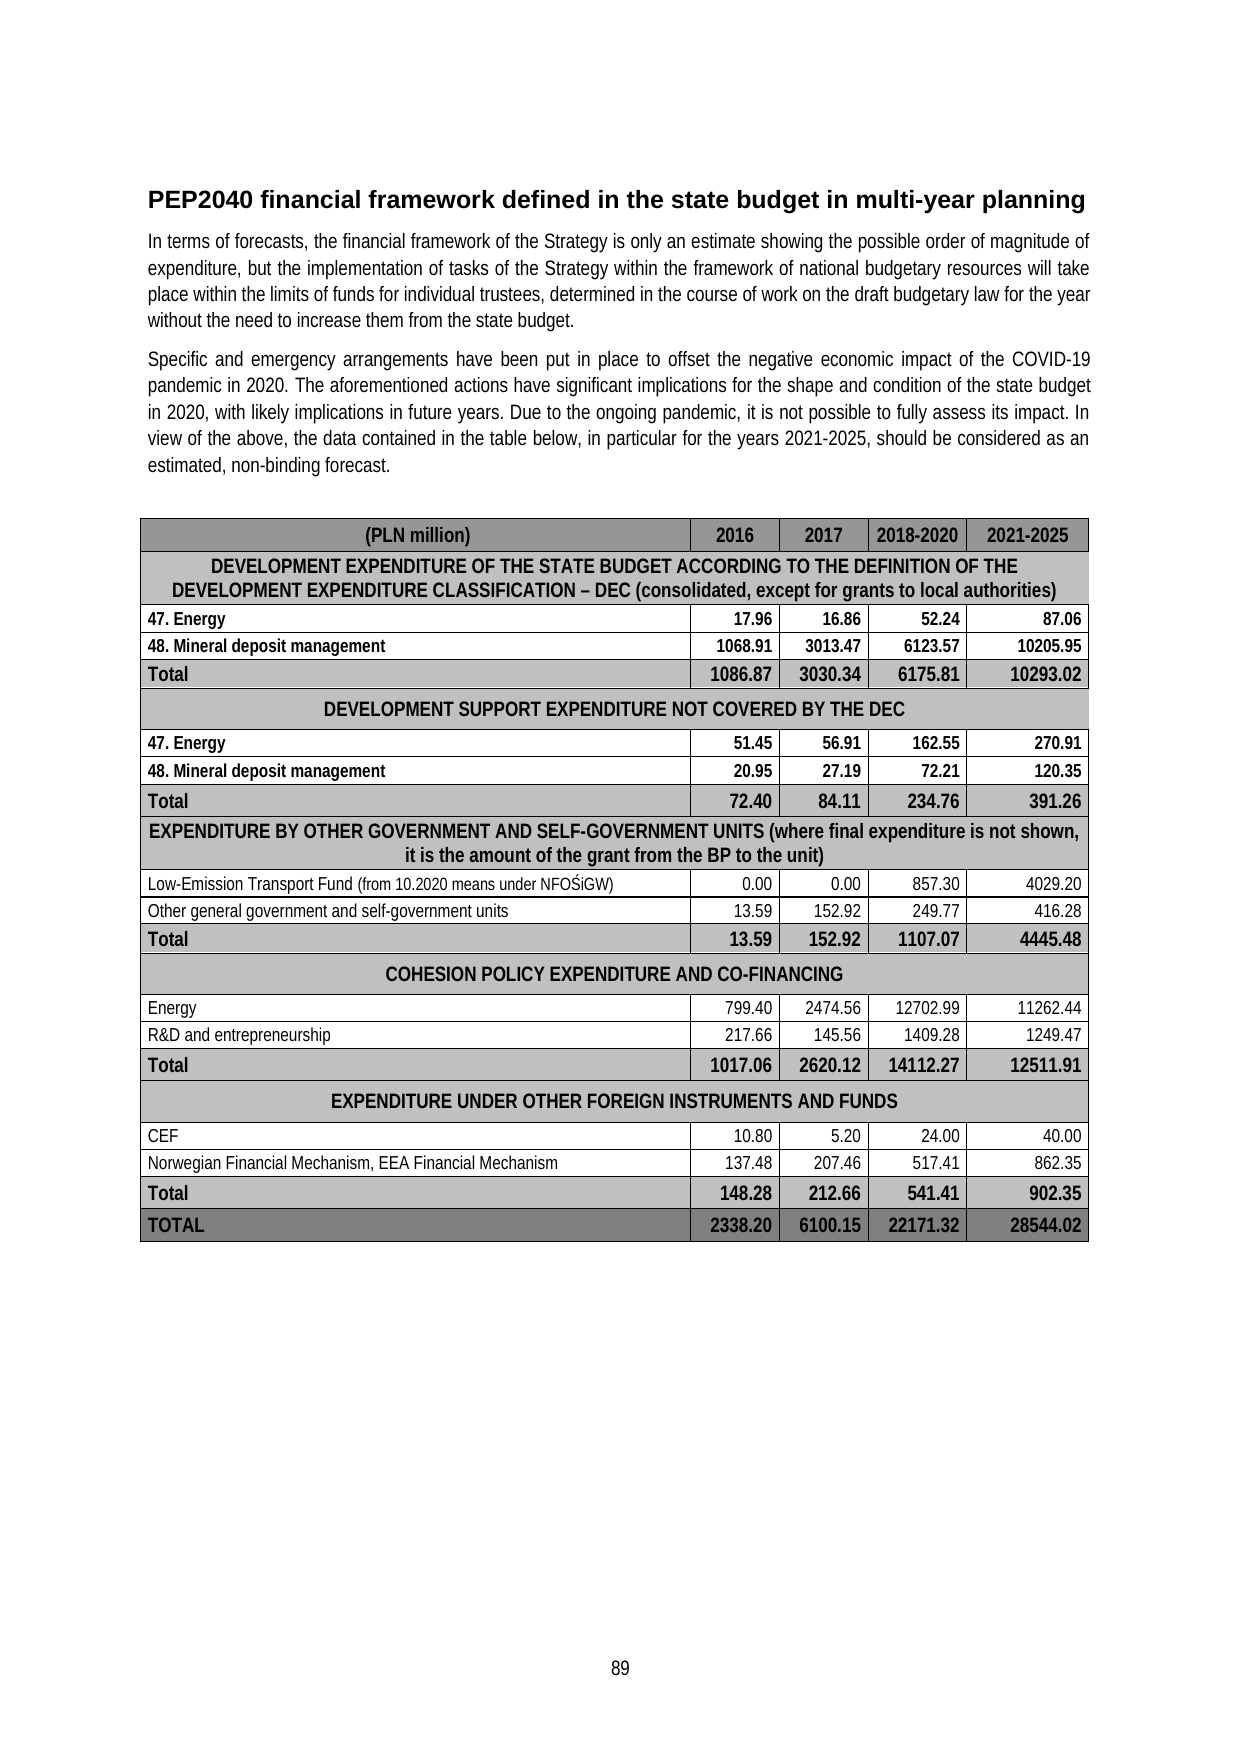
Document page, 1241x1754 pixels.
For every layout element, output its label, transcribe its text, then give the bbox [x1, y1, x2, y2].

table_cell Low-Emission Transport Fund (from 10.2020 means under NFOŚiGW) [141, 870, 690, 896]
table_cell 1086.87 [691, 660, 779, 687]
table_header 2016 [691, 519, 779, 551]
table_cell Total [141, 924, 690, 952]
text In terms of forecasts, the financial framework of the Strategy is only an estimate showing the possible order of magnitude of expenditure, but the implementation of tasks of the Strategy within the framework of national budgetary resources will take place within the limits of funds for individual trustees, determined in the course of work on the draft budgetary law for the year without the need to increase them from the state budget. [148, 229, 1093, 332]
table_cell 234.76 [869, 785, 966, 816]
table_cell CEF [141, 1123, 690, 1149]
table_cell 416.28 [967, 898, 1088, 923]
table_cell 212.66 [780, 1177, 868, 1208]
table_cell TOTAL [141, 1209, 690, 1241]
table_cell 11262.44 [967, 995, 1088, 1021]
table_cell 51.45 [691, 730, 779, 756]
table_cell 1409.28 [869, 1022, 966, 1048]
table_header 2017 [780, 519, 868, 551]
table_cell Total [141, 785, 690, 816]
table_cell 10205.95 [967, 633, 1088, 659]
table_cell Other general government and self-government units [141, 898, 690, 923]
table_cell 120.35 [967, 757, 1088, 784]
table_cell 48. Mineral deposit management [141, 757, 690, 784]
table_cell 22171.32 [869, 1209, 966, 1241]
table_cell 72.40 [691, 785, 779, 816]
table_cell 217.66 [691, 1022, 779, 1048]
table_cell 517.41 [869, 1150, 966, 1176]
table_cell 207.46 [780, 1150, 868, 1176]
table_cell 13.59 [691, 924, 779, 952]
table_cell 47. Energy [141, 605, 690, 632]
table_cell 145.56 [780, 1022, 868, 1048]
table_cell 0.00 [780, 870, 868, 896]
table_cell Total [141, 660, 690, 687]
table_cell 6100.15 [780, 1209, 868, 1241]
table_cell DEVELOPMENT SUPPORT EXPENDITURE NOT COVERED BY THE DEC [141, 689, 1089, 729]
table_cell 6175.81 [869, 660, 966, 687]
table_cell 12702.99 [869, 995, 966, 1021]
table_cell 2338.20 [691, 1209, 779, 1241]
table_cell Total [141, 1177, 690, 1208]
subtitle PEP2040 financial framework defined in the state budget in multi-year planning [148, 185, 1093, 214]
table_cell 20.95 [691, 757, 779, 784]
table_cell 72.21 [869, 757, 966, 784]
table_cell 391.26 [967, 785, 1088, 816]
table_cell EXPENDITURE UNDER OTHER FOREIGN INSTRUMENTS AND FUNDS [141, 1081, 1088, 1122]
table_cell 16.86 [780, 605, 868, 632]
table_cell Energy [141, 995, 690, 1021]
table_header 2018-2020 [869, 519, 966, 551]
table_cell 1107.07 [869, 924, 966, 952]
table_cell 249.77 [869, 898, 966, 923]
table_cell 56.91 [780, 730, 868, 756]
table_cell 52.24 [869, 605, 966, 632]
table_cell 17.96 [691, 605, 779, 632]
table_cell 27.19 [780, 757, 868, 784]
table_cell 40.00 [967, 1123, 1088, 1149]
table_cell 10.80 [691, 1123, 779, 1149]
table_cell 857.30 [869, 870, 966, 896]
table_header 2021-2025 [967, 519, 1088, 551]
table_cell 24.00 [869, 1123, 966, 1149]
table_cell 12511.91 [967, 1049, 1088, 1080]
table_cell R&D and entrepreneurship [141, 1022, 690, 1048]
table_cell EXPENDITURE BY OTHER GOVERNMENT AND SELF-GOVERNMENT UNITS (where final expenditure is not shown, it is the amount of the grant from the BP to the unit) [141, 817, 1088, 869]
table_cell Norwegian Financial Mechanism, EEA Financial Mechanism [141, 1150, 690, 1176]
table_cell 3013.47 [780, 633, 868, 659]
table_cell 152.92 [780, 898, 868, 923]
table_cell 1017.06 [691, 1049, 779, 1080]
table_cell 87.06 [967, 605, 1088, 632]
table_cell 148.28 [691, 1177, 779, 1208]
table_cell 0.00 [691, 870, 779, 896]
table_cell 270.91 [967, 730, 1088, 756]
table_cell 799.40 [691, 995, 779, 1021]
table_cell 152.92 [780, 924, 868, 952]
table_cell 28544.02 [967, 1209, 1088, 1241]
table_cell 137.48 [691, 1150, 779, 1176]
table_cell 4445.48 [967, 924, 1088, 952]
table_cell 13.59 [691, 898, 779, 923]
table_cell 2474.56 [780, 995, 868, 1021]
table_cell 48. Mineral deposit management [141, 633, 690, 659]
table_cell 1249.47 [967, 1022, 1088, 1048]
table_cell 862.35 [967, 1150, 1088, 1176]
table_cell 84.11 [780, 785, 868, 816]
table_cell 902.35 [967, 1177, 1088, 1208]
table_cell 5.20 [780, 1123, 868, 1149]
table_cell 6123.57 [869, 633, 966, 659]
table_cell 541.41 [869, 1177, 966, 1208]
table_cell COHESION POLICY EXPENDITURE AND CO-FINANCING [141, 954, 1088, 994]
table_cell 1068.91 [691, 633, 779, 659]
table_cell 14112.27 [869, 1049, 966, 1080]
table_cell DEVELOPMENT EXPENDITURE OF THE STATE BUDGET ACCORDING TO THE DEFINITION OF THE DEVELOPMENT EXPENDITURE CLASSIFICATION – DEC (consolidated, except for grants to local authorities) [141, 552, 1089, 604]
text Specific and emergency arrangements have been put in place to offset the negative economic impact of the COVID-19 pandemic in 2020. The aforementioned actions have significant implications for the shape and condition of the state budget in 2020, with likely implications in future years. Due to the ongoing pandemic, it is not possible to fully assess its impact. In view of the above, the data contained in the table below, in particular for the years 2021-2025, should be considered as an estimated, non-binding forecast. [148, 347, 1093, 476]
table_cell Total [141, 1049, 690, 1080]
table_cell 3030.34 [780, 660, 868, 687]
table_cell 2620.12 [780, 1049, 868, 1080]
table_cell 47. Energy [141, 730, 690, 756]
table_header (PLN million) [141, 519, 690, 551]
table_cell 10293.02 [967, 660, 1088, 687]
table_cell 4029.20 [967, 870, 1088, 896]
table_cell 162.55 [869, 730, 966, 756]
